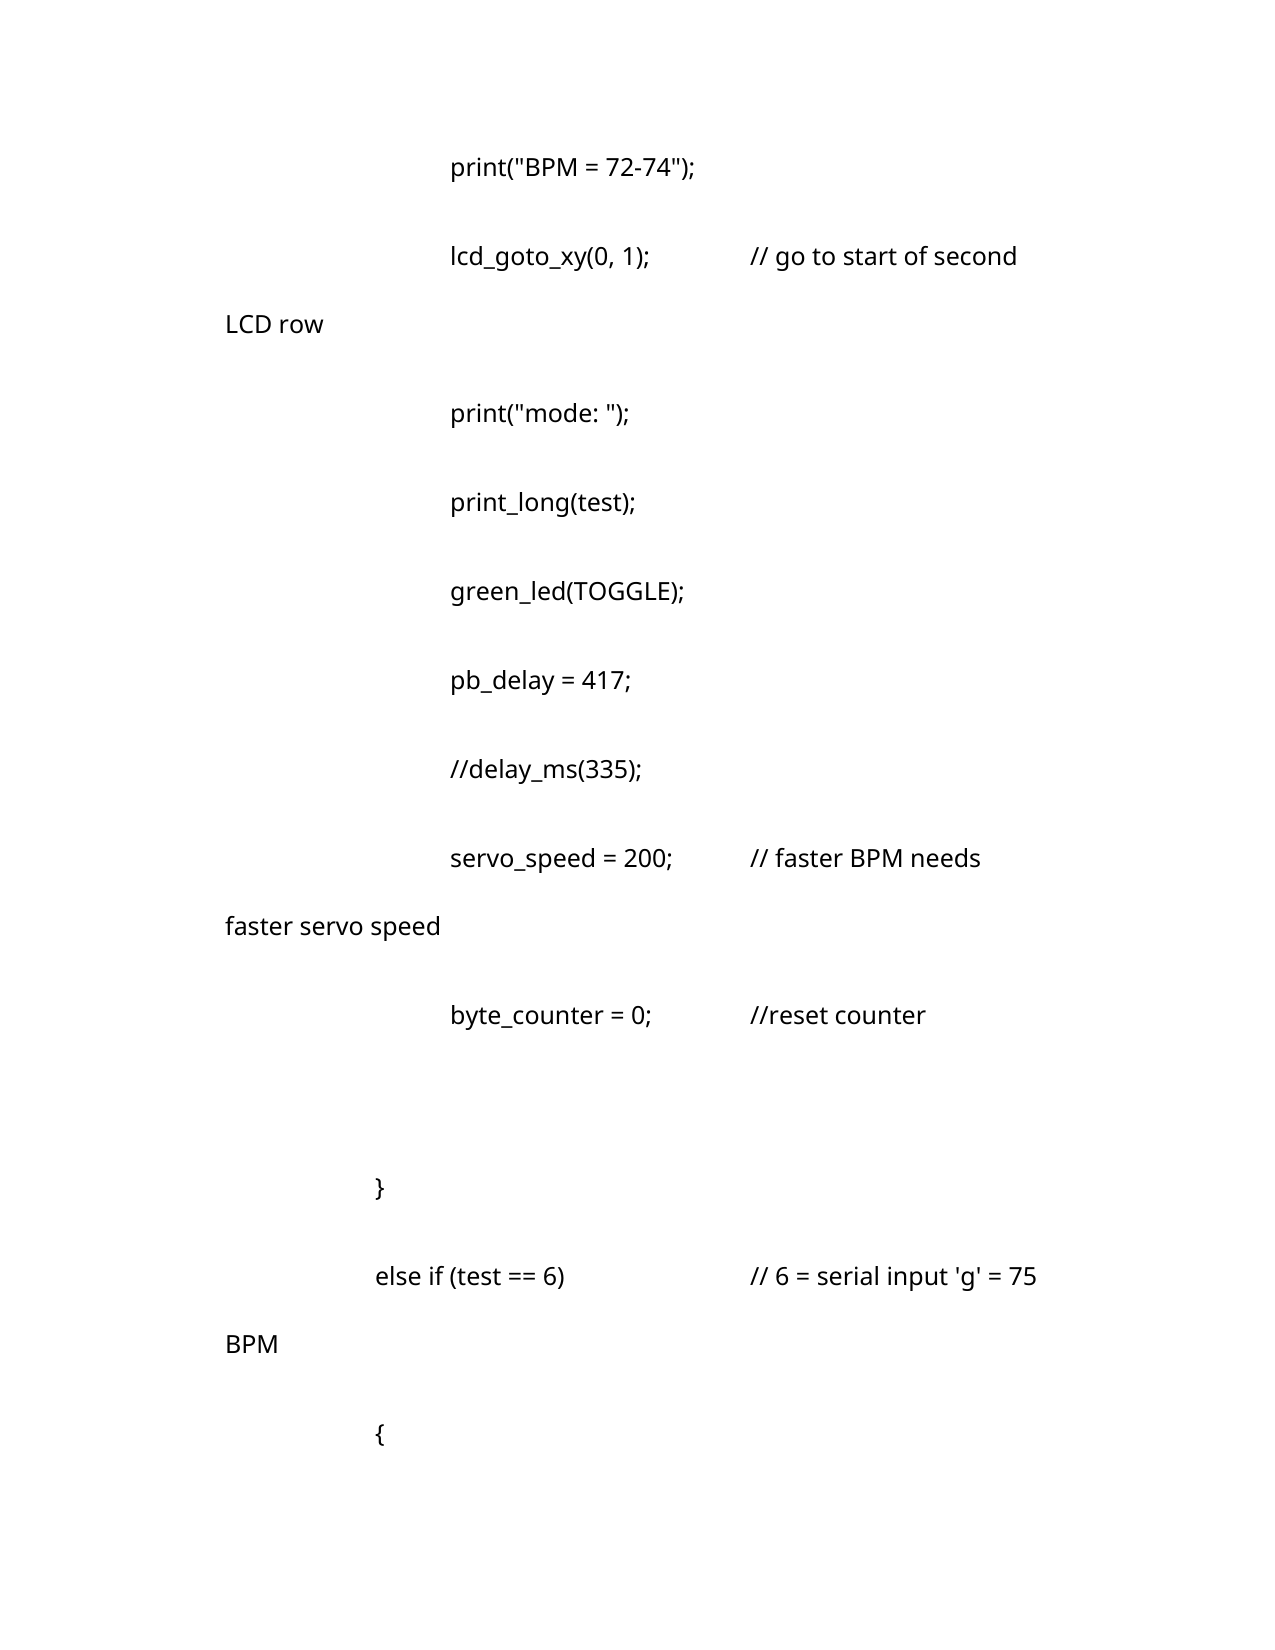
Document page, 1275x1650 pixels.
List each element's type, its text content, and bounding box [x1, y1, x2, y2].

text print("BPM = 72-74"); [225, 150, 1050, 184]
text else if (test == 6) // 6 = serial input 'g' = 75 BPM [225, 1259, 1050, 1361]
text byte_counter = 0; //reset counter [225, 998, 1050, 1032]
text } [225, 1170, 1050, 1204]
text print("mode: "); [225, 396, 1050, 430]
text pb_delay = 417; [225, 663, 1050, 697]
text lcd_goto_xy(0, 1); // go to start of second LCD row [225, 239, 1050, 341]
text //delay_ms(335); [225, 752, 1050, 786]
text { [225, 1416, 1050, 1450]
text print_long(test); [225, 485, 1050, 519]
text servo_speed = 200; // faster BPM needs faster servo speed [225, 841, 1050, 943]
text green_led(TOGGLE); [225, 574, 1050, 608]
